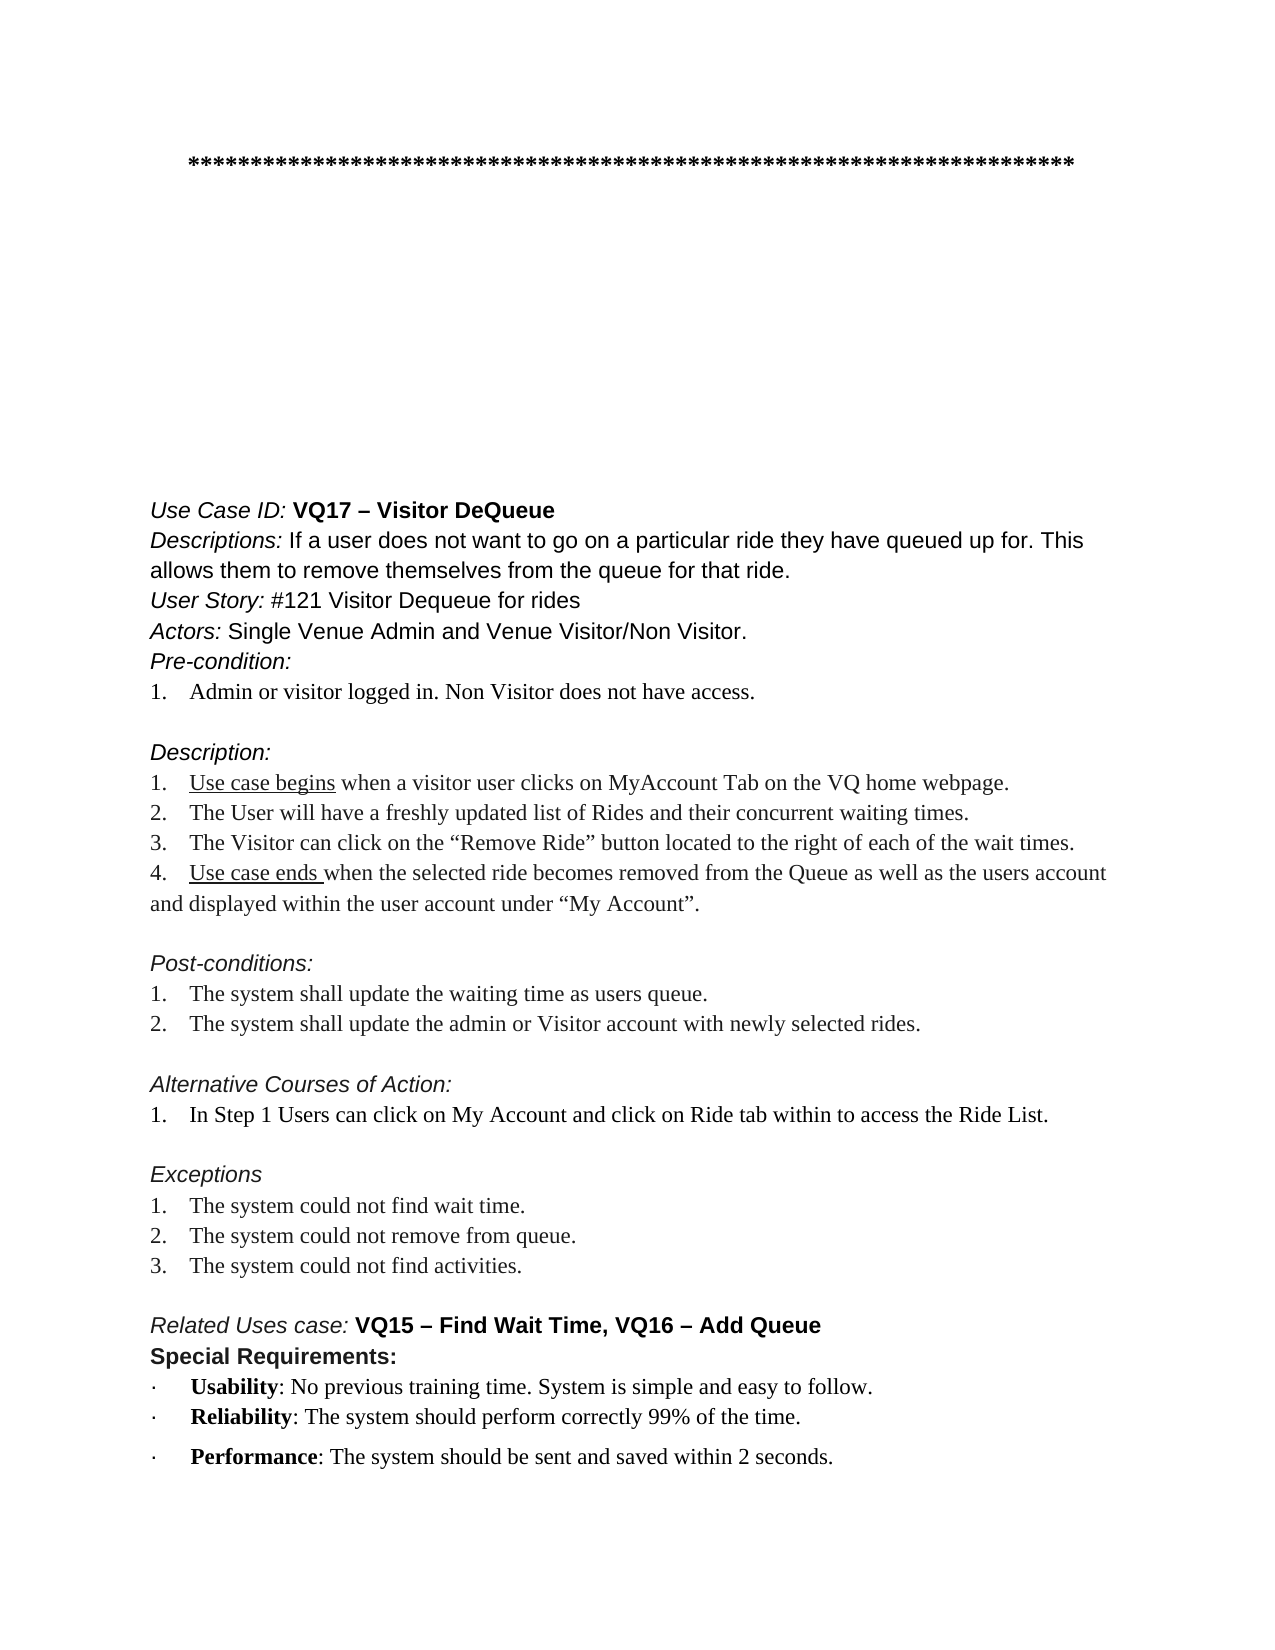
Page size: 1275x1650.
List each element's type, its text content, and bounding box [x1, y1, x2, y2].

text 3. The system could not find activities. [150, 1252, 1125, 1278]
text 1. The system could not find wait time. [150, 1192, 1125, 1218]
text 2. The system could not remove from queue. [150, 1222, 1125, 1248]
text 2. The User will have a freshly updated list of Rides and their concurrent waiting times. [150, 799, 1125, 825]
text · Performance: The system should be sent and saved within 2 seconds. [150, 1443, 1125, 1469]
text Alternative Courses of Action: [150, 1071, 1125, 1097]
text Description: [150, 738, 1125, 765]
text Related Uses case: VQ15 – Find Wait Time, VQ16 – Add Queue [150, 1312, 1125, 1339]
text Actors: Single Venue Admin and Venue Visitor/Non Visitor. [150, 618, 1125, 644]
text 1. Use case begins when a visitor user clicks on MyAccount Tab on the VQ home webpage. [150, 769, 1125, 795]
text · Reliability: The system should perform correctly 99% of the time. [150, 1403, 1125, 1430]
text 3. The Visitor can click on the “Remove Ride” button located to the right of each of the wait times. [150, 829, 1125, 856]
text 2. The system shall update the admin or Visitor account with newly selected rides. [150, 1010, 1125, 1037]
text Special Requirements: [150, 1343, 1125, 1369]
text Use Case ID: VQ17 – Visitor DeQueue [150, 497, 1125, 523]
text 4. Use case ends when the selected ride becomes removed from the Queue as well as the users account and displayed within the user account under “My Account”. [150, 859, 1125, 916]
text Pre-condition: [150, 648, 1125, 674]
list *********************************************************************** [187, 150, 1125, 179]
text 1. Admin or visitor logged in. Non Visitor does not have access. [150, 678, 1125, 704]
text 1. The system shall update the waiting time as users queue. [150, 980, 1125, 1007]
text Post-conditions: [150, 950, 1125, 976]
text Descriptions: If a user does not want to go on a particular ride they have queued up for. This allows them to remove themselves from the queue for that ride. [150, 527, 1125, 584]
text User Story: #121 Visitor Dequeue for rides [150, 587, 1125, 614]
text 1. In Step 1 Users can click on My Account and click on Ride tab within to access the Ride List. [150, 1101, 1125, 1127]
text · Usability: No previous training time. System is simple and easy to follow. [150, 1373, 1125, 1399]
text Exceptions [150, 1161, 1125, 1188]
